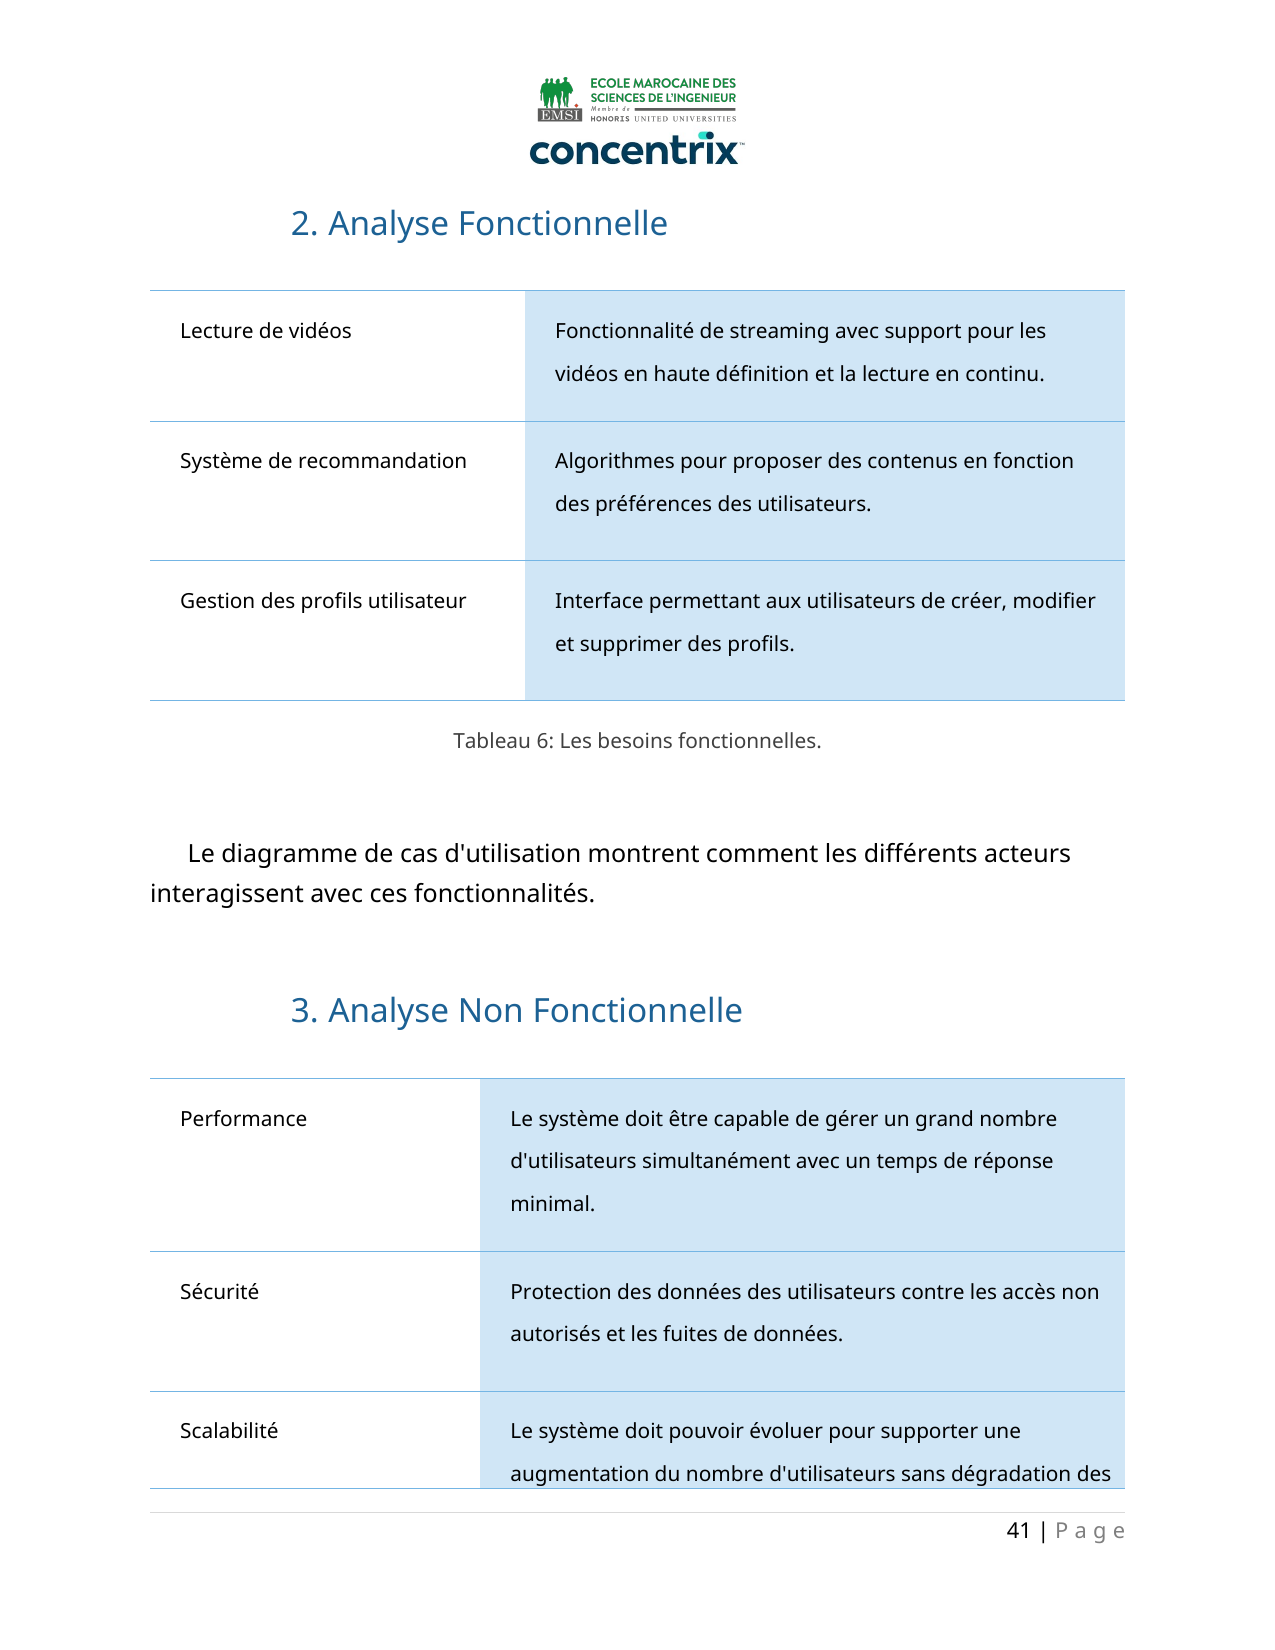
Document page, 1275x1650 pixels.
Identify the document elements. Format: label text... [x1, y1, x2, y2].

table_header Le système doit être capable de gérer un grand nombre d'utilisateurs simultanément avec un temps de réponse minimal. [480, 1079, 1125, 1251]
table_cell Le système doit pouvoir évoluer pour supporter une augmentation du nombre d'utilisateurs sans dégradation des performances. [480, 1392, 1125, 1488]
text Tableau 6: Les besoins fonctionnelles. [150, 726, 1125, 754]
table_header Fonctionnalité de streaming avec support pour les vidéos en haute définition et la lecture en continu. [525, 291, 1125, 421]
table_cell Interface permettant aux utilisateurs de créer, modifier et supprimer des profils. [525, 561, 1125, 700]
table_header Performance [150, 1079, 480, 1251]
table_cell Scalabilité [150, 1392, 480, 1488]
text Le diagramme de cas d'utilisation montrent comment les différents acteurs interagissent avec ces fonctionnalités. [150, 836, 1125, 909]
table_cell Gestion des profils utilisateur [150, 561, 525, 700]
table_header Lecture de vidéos [150, 291, 525, 421]
table_cell Sécurité [150, 1252, 480, 1391]
subtitle Analyse Non Fonctionnelle [291, 987, 1125, 1032]
subtitle Analyse Fonctionnelle [291, 199, 1125, 245]
table_cell Algorithmes pour proposer des contenus en fonction des préférences des utilisateurs. [525, 422, 1125, 560]
table_cell Protection des données des utilisateurs contre les accès non autorisés et les fuites de données. [480, 1252, 1125, 1391]
table_cell Système de recommandation [150, 422, 525, 560]
picture [528, 75, 747, 170]
